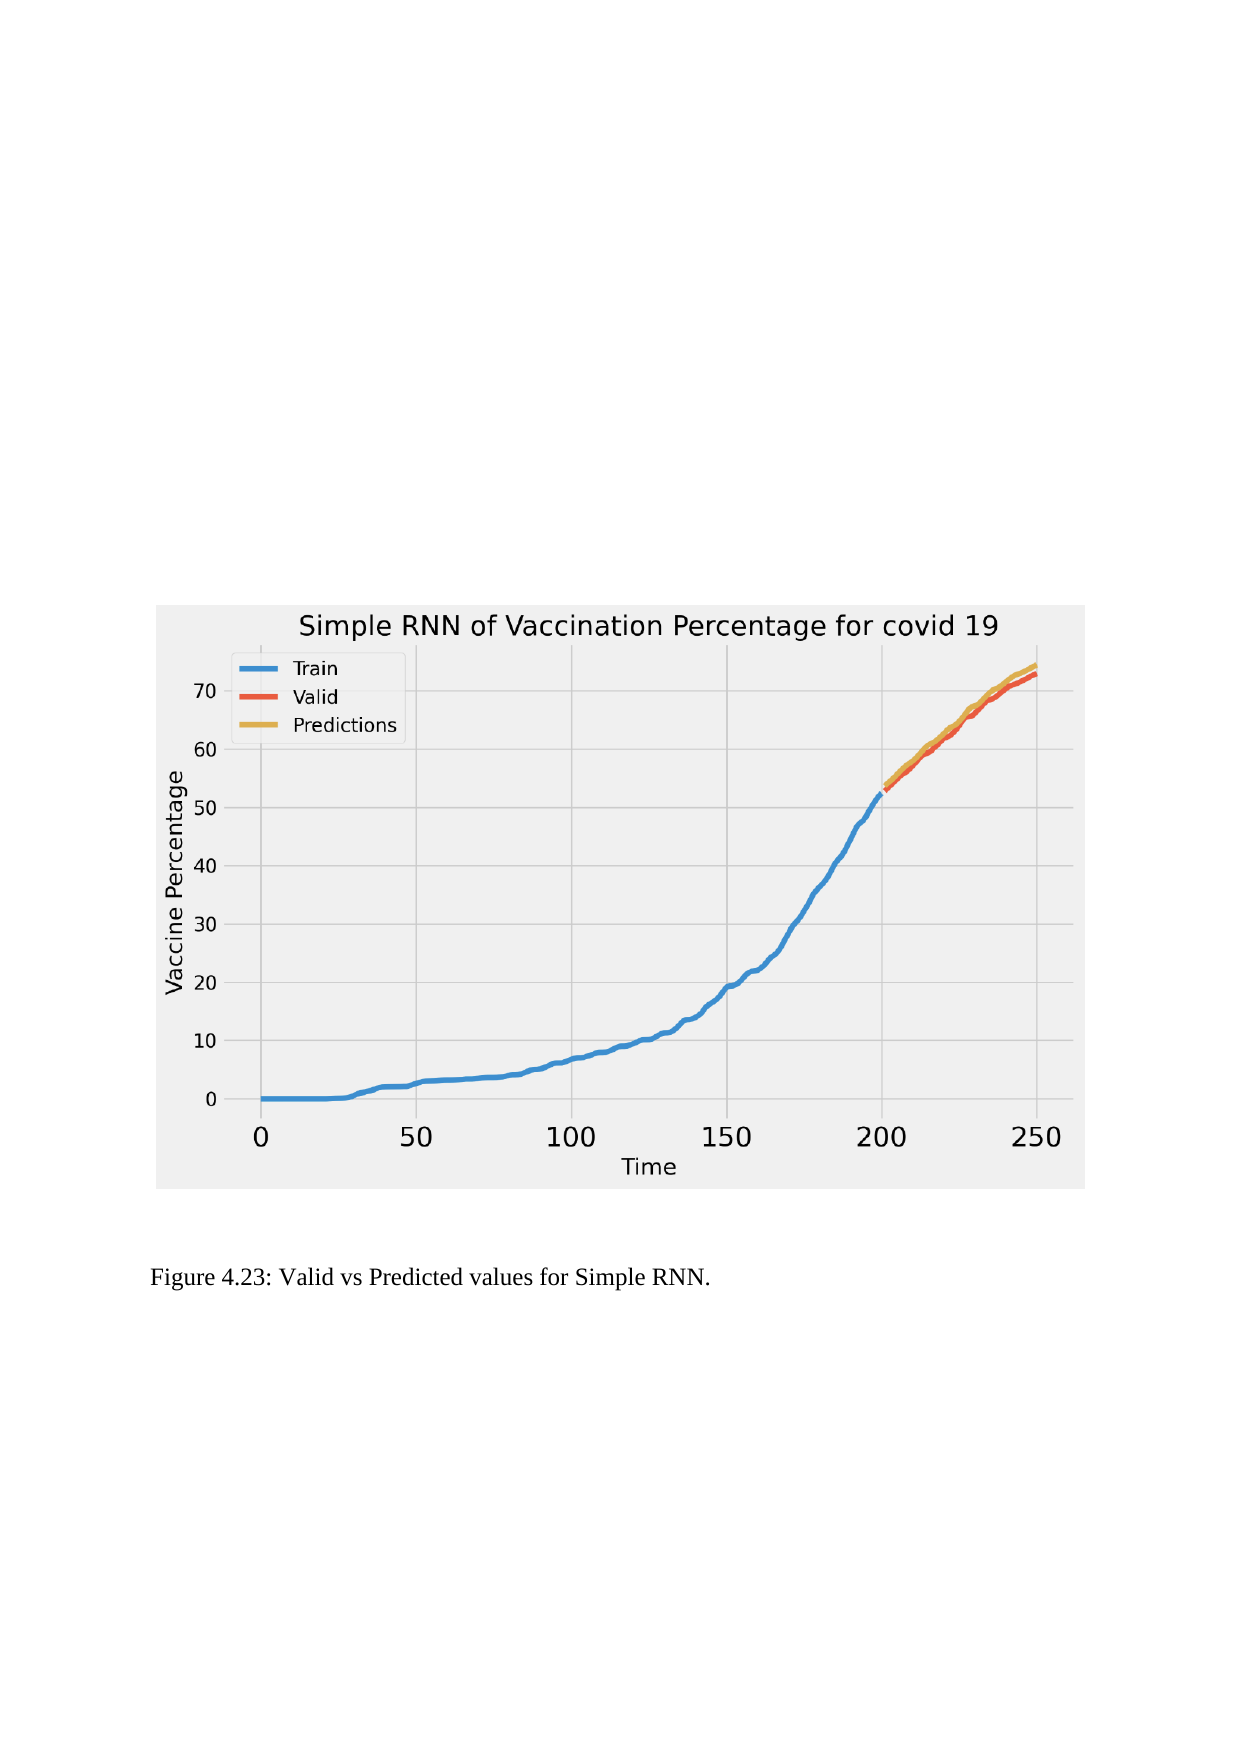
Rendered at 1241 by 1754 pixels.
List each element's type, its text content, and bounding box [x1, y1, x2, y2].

picture [150, 602, 1091, 1197]
text Figure 4.23: Valid vs Predicted values for Simple RNN. [150, 1262, 1090, 1291]
